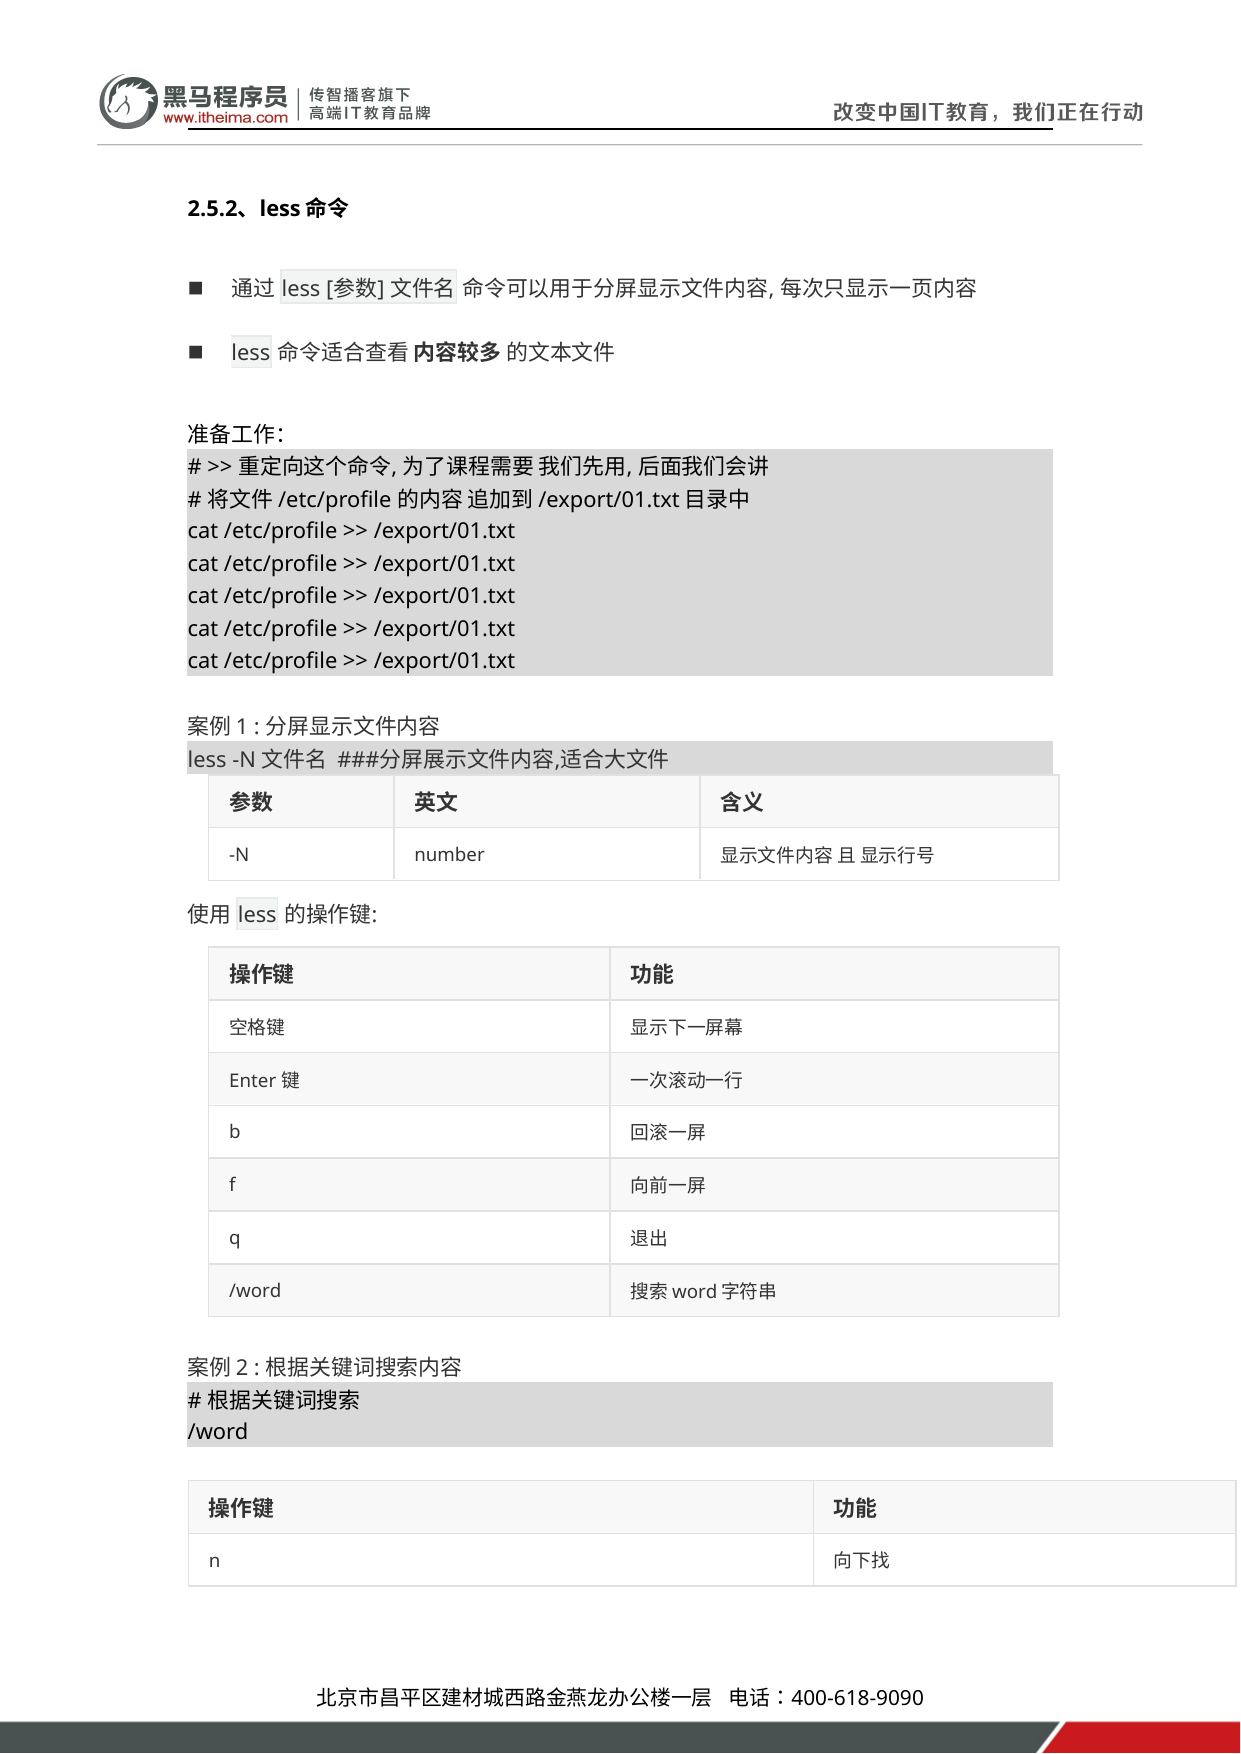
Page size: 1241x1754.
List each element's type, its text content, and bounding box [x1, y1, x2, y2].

text cat /etc/profile >> /export/01.txt [187, 611, 1053, 644]
table_header 操作键 [209, 948, 609, 999]
table_cell f [209, 1159, 609, 1210]
table_cell 回滚一屏 [611, 1106, 1058, 1157]
table_header 含义 [701, 776, 1058, 827]
text /word [187, 1415, 1053, 1447]
table_cell /word [209, 1265, 609, 1316]
table_header 操作键 [189, 1481, 813, 1533]
table_cell 搜索word字符串 [611, 1265, 1058, 1316]
text 案例2 : 根据关键词搜索内容 [187, 1350, 1053, 1382]
text 案例1 : 分屏显示文件内容 [187, 709, 1053, 741]
subtitle 2.5.2、less命令 [187, 191, 1053, 224]
table_cell 向前一屏 [611, 1159, 1058, 1210]
table_header 功能 [814, 1481, 1235, 1533]
table_header 功能 [611, 948, 1058, 999]
text # 根据关键词搜索 [187, 1382, 1053, 1415]
text cat /etc/profile >> /export/01.txt [187, 514, 1053, 546]
text 使用 less 的操作键: [187, 881, 1053, 946]
text cat /etc/profile >> /export/01.txt [187, 579, 1053, 611]
text 准备工作： [187, 416, 1053, 449]
table_cell b [209, 1106, 609, 1157]
table_cell 退出 [611, 1212, 1058, 1263]
list 通过 less [参数] 文件名 命令可以用于分屏显示文件内容, 每次只显示一页内容 [187, 254, 1053, 319]
text # 将文件 /etc/profile 的内容 追加到 /export/01.txt目录中 [187, 481, 1053, 514]
table_cell 一次滚动一行 [611, 1053, 1058, 1104]
table_cell 向下找 [814, 1534, 1235, 1585]
picture [0, 1662, 1241, 1753]
picture [0, 3, 1241, 153]
text cat /etc/profile >> /export/01.txt [187, 546, 1053, 579]
table_header 英文 [395, 776, 699, 827]
table_header 参数 [209, 776, 393, 827]
text cat /etc/profile >> /export/01.txt [187, 644, 1053, 676]
table_cell number [395, 828, 699, 879]
table_cell 显示文件内容 且 显示行号 [701, 828, 1058, 879]
list less 命令适合查看 内容较多 的文本文件 [187, 319, 1053, 384]
table_cell q [209, 1212, 609, 1263]
text # >> 重定向这个命令, 为了课程需要 我们先用, 后面我们会讲 [187, 449, 1053, 481]
text less -N 文件名 ###分屏展示文件内容,适合大文件 [187, 741, 1053, 774]
table_cell n [189, 1534, 813, 1585]
table_cell 空格键 [209, 1001, 609, 1052]
table_cell Enter 键 [209, 1053, 609, 1104]
table_cell 显示下一屏幕 [611, 1001, 1058, 1052]
table_cell -N [209, 828, 393, 879]
